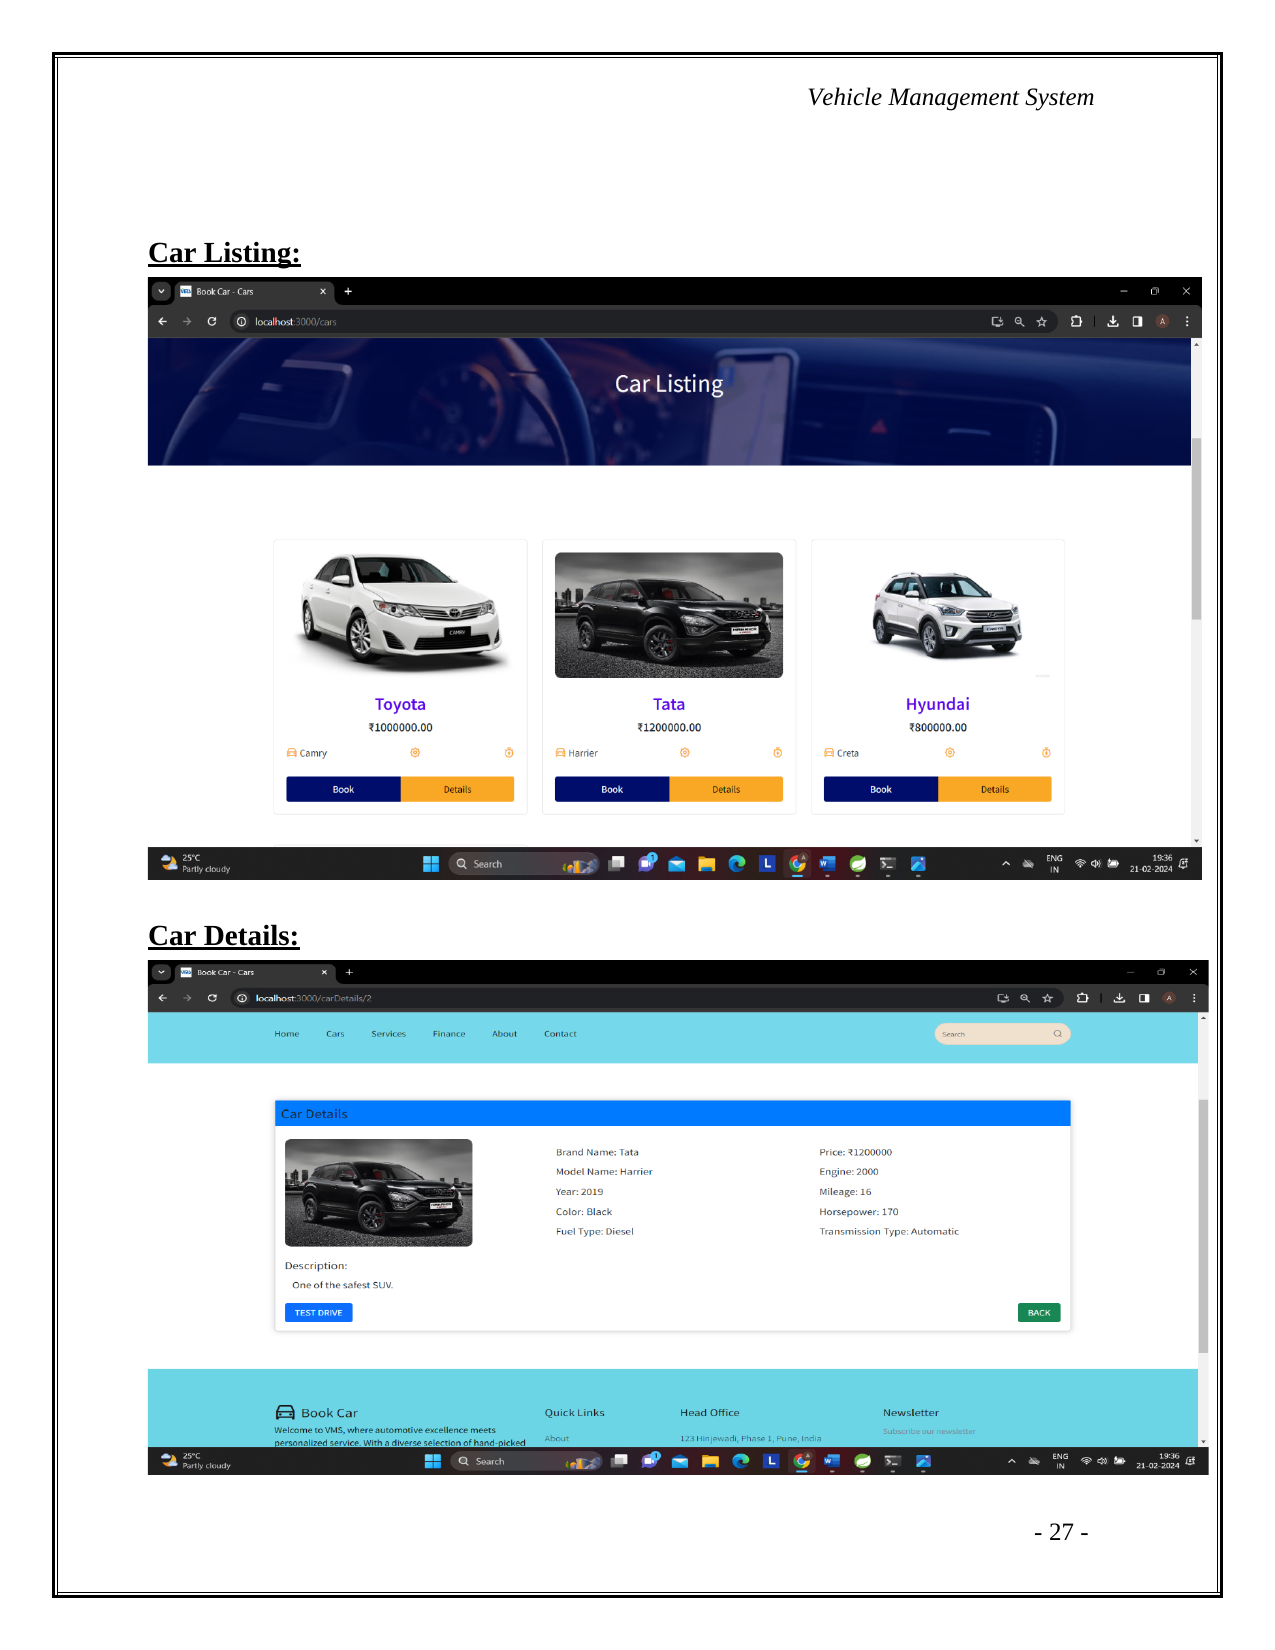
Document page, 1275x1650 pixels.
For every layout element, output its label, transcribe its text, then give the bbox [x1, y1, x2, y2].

subtitle Car Details: [148, 918, 1202, 951]
picture [147, 960, 1209, 1475]
subtitle Car Listing: [148, 235, 1202, 268]
picture [147, 277, 1202, 880]
